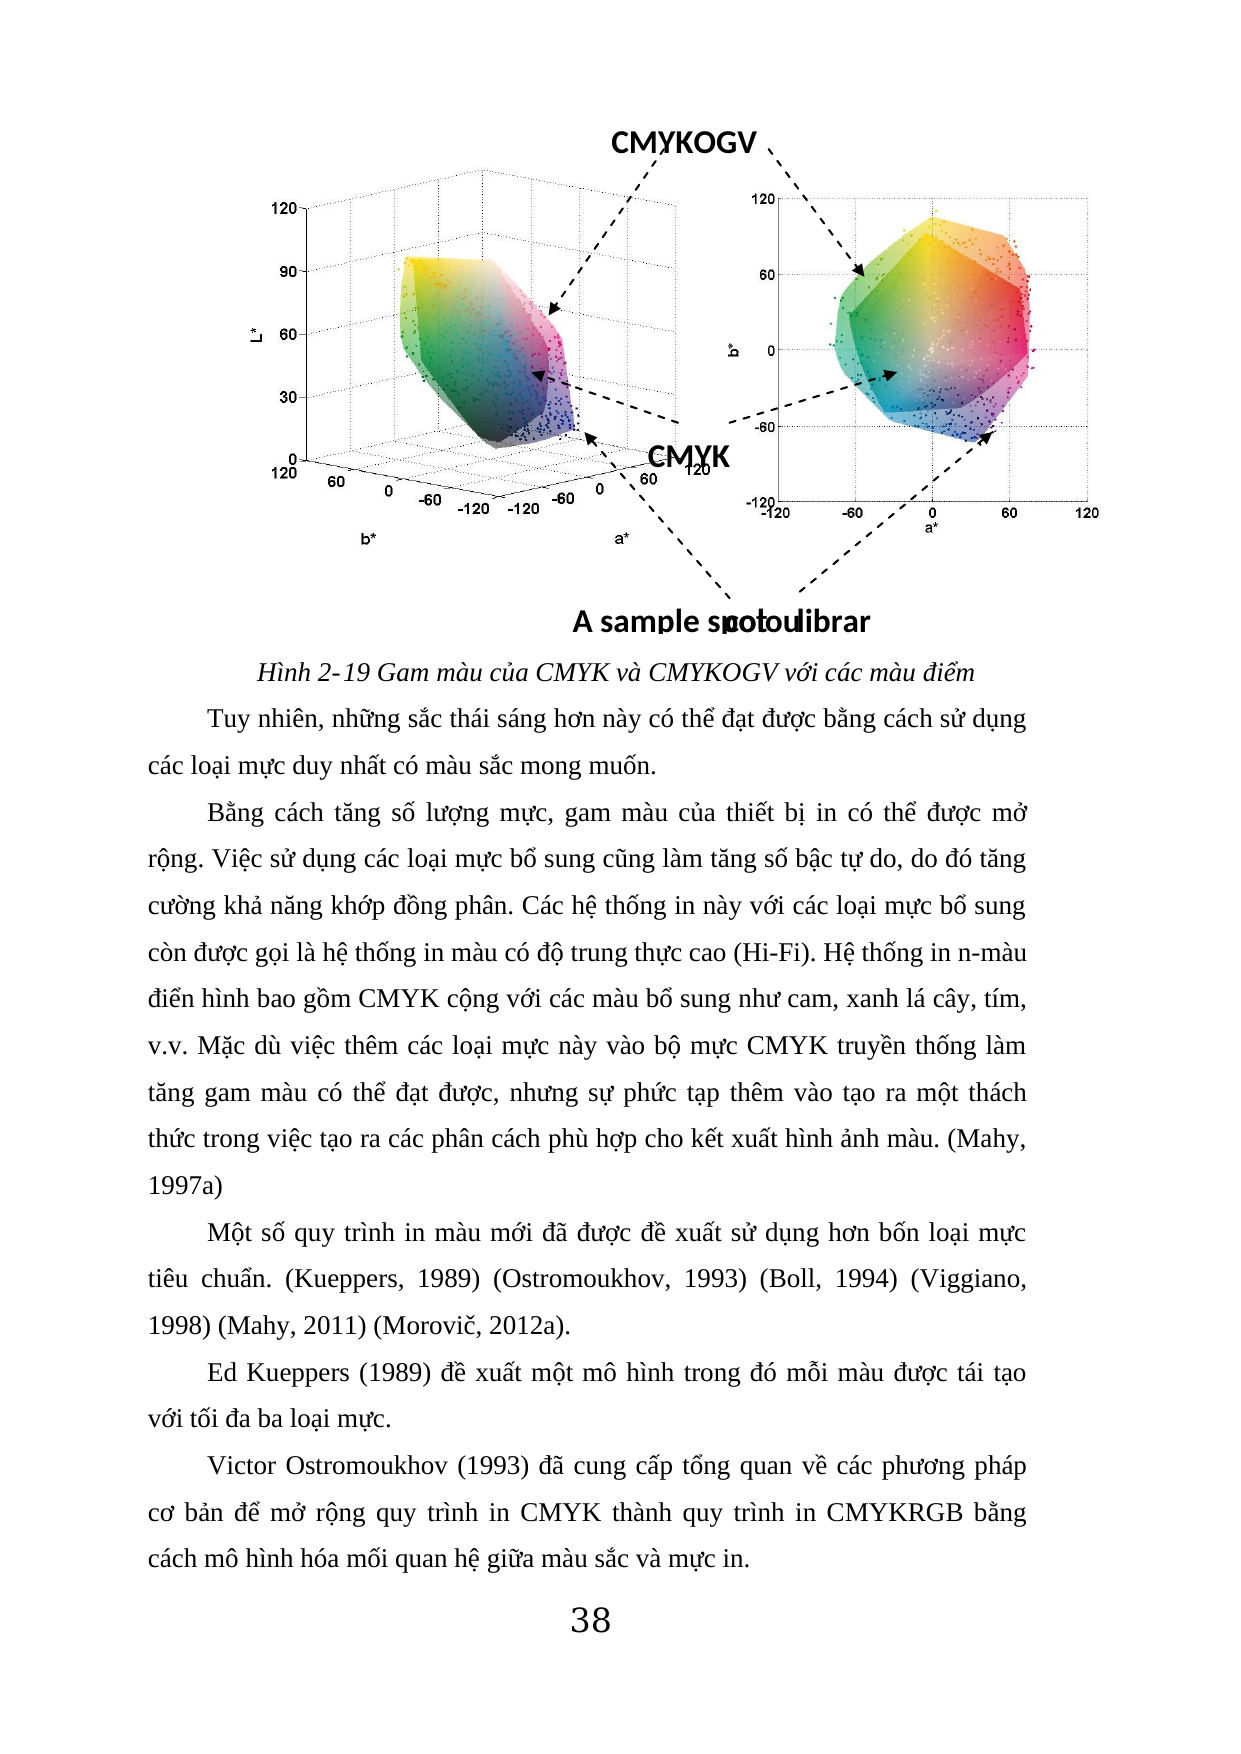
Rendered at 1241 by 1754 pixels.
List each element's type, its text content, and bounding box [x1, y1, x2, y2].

picture [244, 160, 717, 549]
text Hình 2-19 Gam màu của CMYK và CMYKOGV với các màu điểm [148, 656, 1028, 687]
picture [722, 186, 1107, 539]
list Một số quy trình in màu mới đã được đề xuất sử dụng hơn bốn loại mực tiêu chuẩn. (Kueppers, 1989) (Ostromoukhov, 1993) (Boll, 1994) (Viggiano, 1998) (Mahy, 2011) (Morovič, 2012a). [148, 1216, 1028, 1340]
list Victor Ostromoukhov (1993) đã cung cấp tổng quan về các phương pháp cơ bản để mở rộng quy trình in CMYK thành quy trình in CMYKRGB bằng cách mô hình hóa mối quan hệ giữa màu sắc và mực in. [148, 1449, 1028, 1573]
list Tuy nhiên, những sắc thái sáng hơn này có thể đạt được bằng cách sử dụng các loại mực duy nhất có màu sắc mong muốn. [148, 702, 1028, 780]
list Ed Kueppers (1989) đề xuất một mô hình trong đó mỗi màu được tái tạo với tối đa ba loại mực. [148, 1356, 1028, 1433]
list Bằng cách tăng số lượng mực, gam màu của thiết bị in có thể được mở rộng. Việc sử dụng các loại mực bổ sung cũng làm tăng số bậc tự do, do đó tăng cường khả năng khớp đồng phân. Các hệ thống in này với các loại mực bổ sung còn được gọi là hệ thống in màu có độ trung thực cao (Hi-Fi). Hệ thống in n-màu điển hình bao gồm CMYK cộng với các màu bổ sung như cam, xanh lá cây, tím, v.v. Mặc dù việc thêm các loại mực này vào bộ mực CMYK truyền thống làm tăng gam màu có thể đạt được, nhưng sự phức tạp thêm vào tạo ra một thách thức trong việc tạo ra các phân cách phù hợp cho kết xuất hình ảnh màu. (Mahy, 1997a) [148, 796, 1028, 1200]
